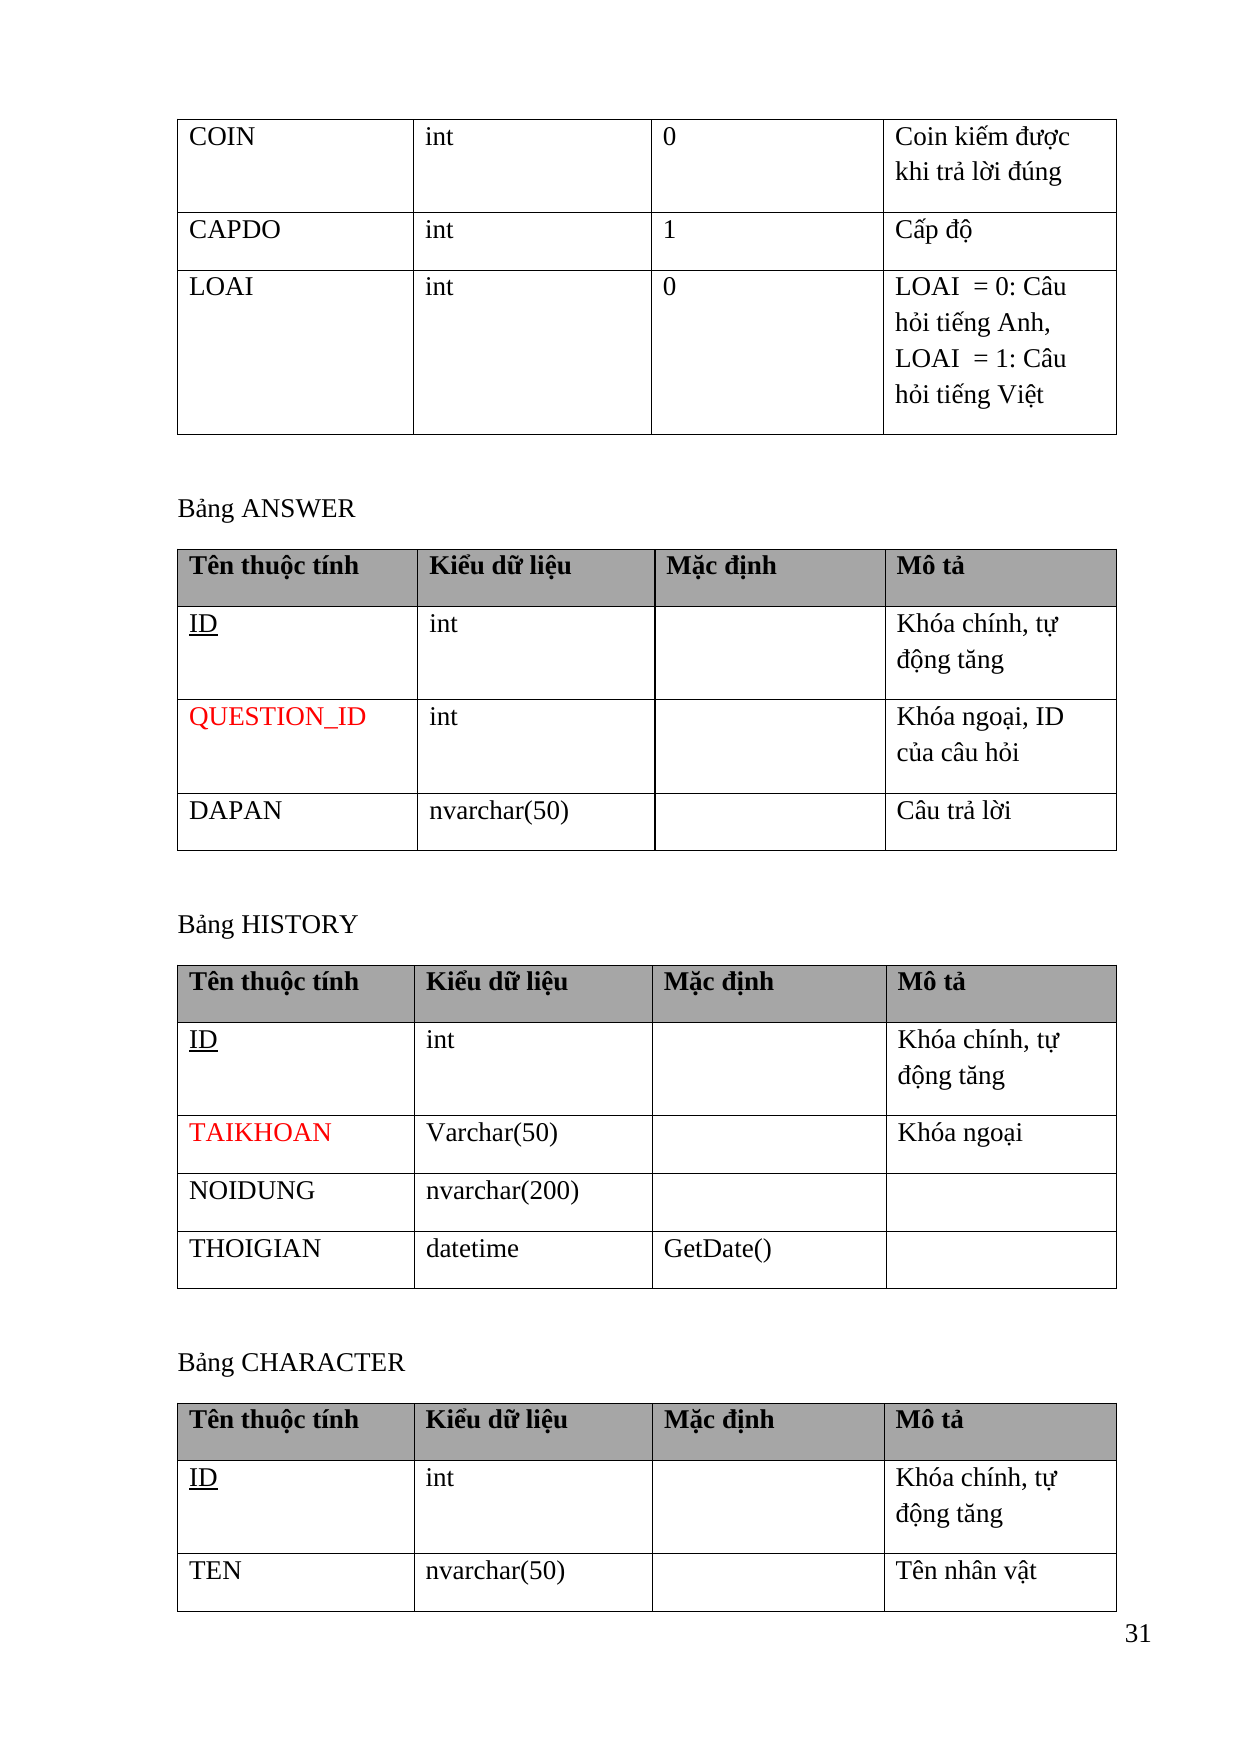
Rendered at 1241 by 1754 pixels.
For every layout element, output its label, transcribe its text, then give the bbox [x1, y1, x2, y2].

table_cell DAPAN [178, 794, 417, 850]
table_cell Câu trả lời [886, 794, 1116, 850]
table_cell int [418, 607, 654, 699]
table_cell [653, 1116, 886, 1173]
table_cell QUESTION_ID [178, 700, 417, 793]
table_cell nvarchar(200) [415, 1174, 652, 1231]
table_cell int [415, 1461, 652, 1553]
table_header Kiểu dữ liệu [418, 550, 654, 606]
text Bảng HISTORY [177, 908, 1152, 939]
table_cell CAPDO [178, 213, 413, 269]
table_cell [653, 1023, 886, 1115]
table_cell Coin kiếm được khi trả lời đúng [884, 120, 1116, 212]
text Bảng CHARACTER [177, 1346, 1152, 1377]
table_cell [656, 607, 885, 699]
table_cell 0 [652, 120, 883, 212]
table_cell [656, 794, 885, 850]
table_cell 0 [652, 271, 883, 434]
table_cell [887, 1174, 1116, 1231]
table_cell COIN [178, 120, 413, 212]
table_cell int [415, 1023, 652, 1115]
table_cell int [414, 213, 651, 269]
table_cell [653, 1174, 886, 1231]
table_cell [653, 1554, 884, 1611]
table_cell GetDate() [653, 1232, 886, 1288]
table_header Mặc định [653, 966, 886, 1022]
table_header Tên thuộc tính [178, 1404, 414, 1460]
table_cell THOIGIAN [178, 1232, 414, 1288]
table_cell nvarchar(50) [415, 1554, 652, 1611]
table_header Tên thuộc tính [178, 966, 414, 1022]
table_header Mô tả [887, 966, 1116, 1022]
table_cell ID [178, 607, 417, 699]
table_header Kiểu dữ liệu [415, 966, 652, 1022]
table_cell Khóa ngoại [887, 1116, 1116, 1173]
text Bảng ANSWER [177, 492, 1152, 523]
table_header Mặc định [656, 550, 885, 606]
table_cell [656, 700, 885, 793]
table_cell [887, 1232, 1116, 1288]
table_cell ID [178, 1023, 414, 1115]
table_cell Khóa chính, tự động tăng [885, 1461, 1116, 1553]
table_cell NOIDUNG [178, 1174, 414, 1231]
table_cell 1 [652, 213, 883, 269]
table_cell TAIKHOAN [178, 1116, 414, 1173]
table_cell int [414, 120, 651, 212]
table_cell ID [178, 1461, 414, 1553]
table_header Kiểu dữ liệu [415, 1404, 652, 1460]
table_header Mặc định [653, 1404, 884, 1460]
table_cell Tên nhân vật [885, 1554, 1116, 1611]
table_header Mô tả [885, 1404, 1116, 1460]
table_cell int [414, 271, 651, 434]
table_cell Khóa ngoại, ID của câu hỏi [886, 700, 1116, 793]
table_header Tên thuộc tính [178, 550, 417, 606]
table_cell TEN [178, 1554, 414, 1611]
table_cell LOAI = 0: Câu hỏi tiếng Anh, LOAI = 1: Câu hỏi tiếng Việt [884, 271, 1116, 434]
table_header Mô tả [886, 550, 1116, 606]
table_cell Varchar(50) [415, 1116, 652, 1173]
table_cell [653, 1461, 884, 1553]
table_cell LOAI [178, 271, 413, 434]
table_cell Cấp độ [884, 213, 1116, 269]
table_cell datetime [415, 1232, 652, 1288]
table_cell int [418, 700, 654, 793]
table_cell Khóa chính, tự động tăng [886, 607, 1116, 699]
table_cell Khóa chính, tự động tăng [887, 1023, 1116, 1115]
table_cell nvarchar(50) [418, 794, 654, 850]
